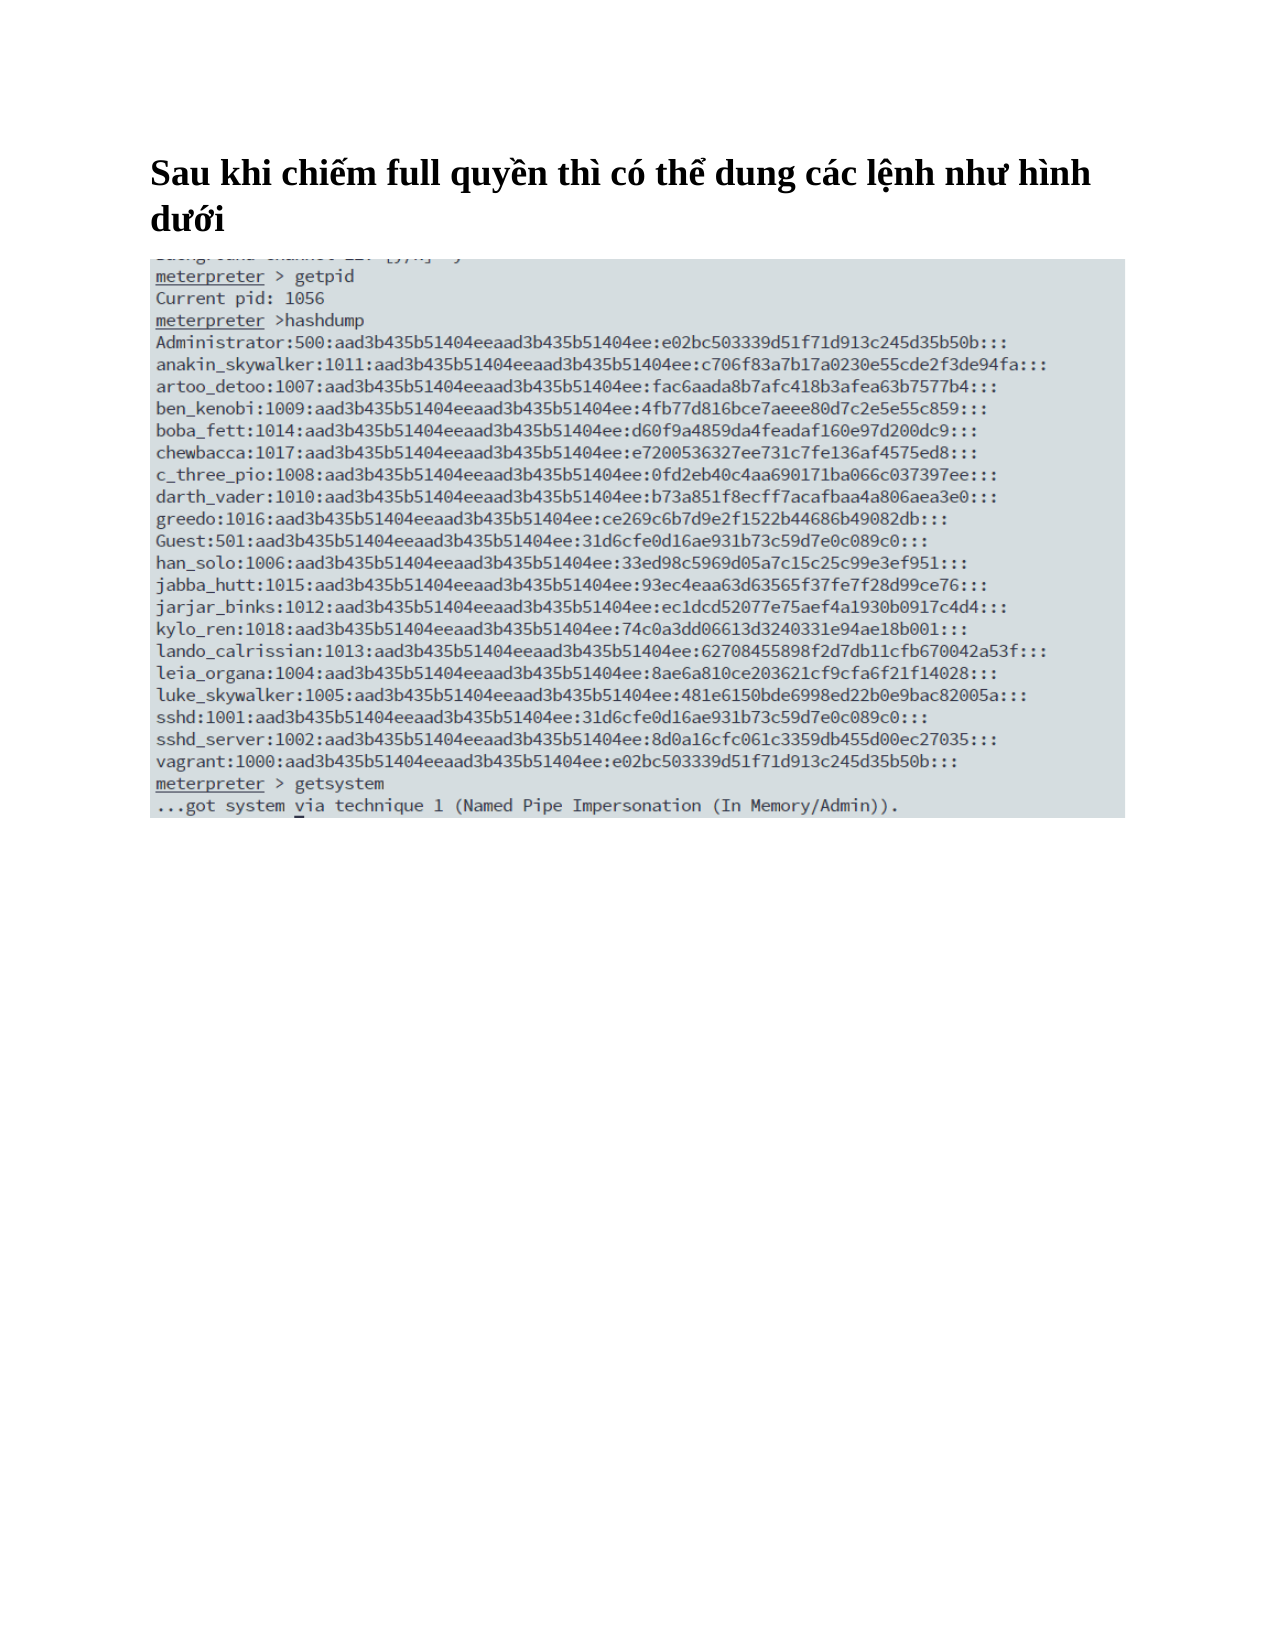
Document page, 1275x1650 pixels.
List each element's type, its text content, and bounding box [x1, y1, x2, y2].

text Sau khi chiếm full quyền thì có thể dung các lệnh như hình dưới [150, 150, 1125, 240]
picture [150, 259, 1125, 818]
